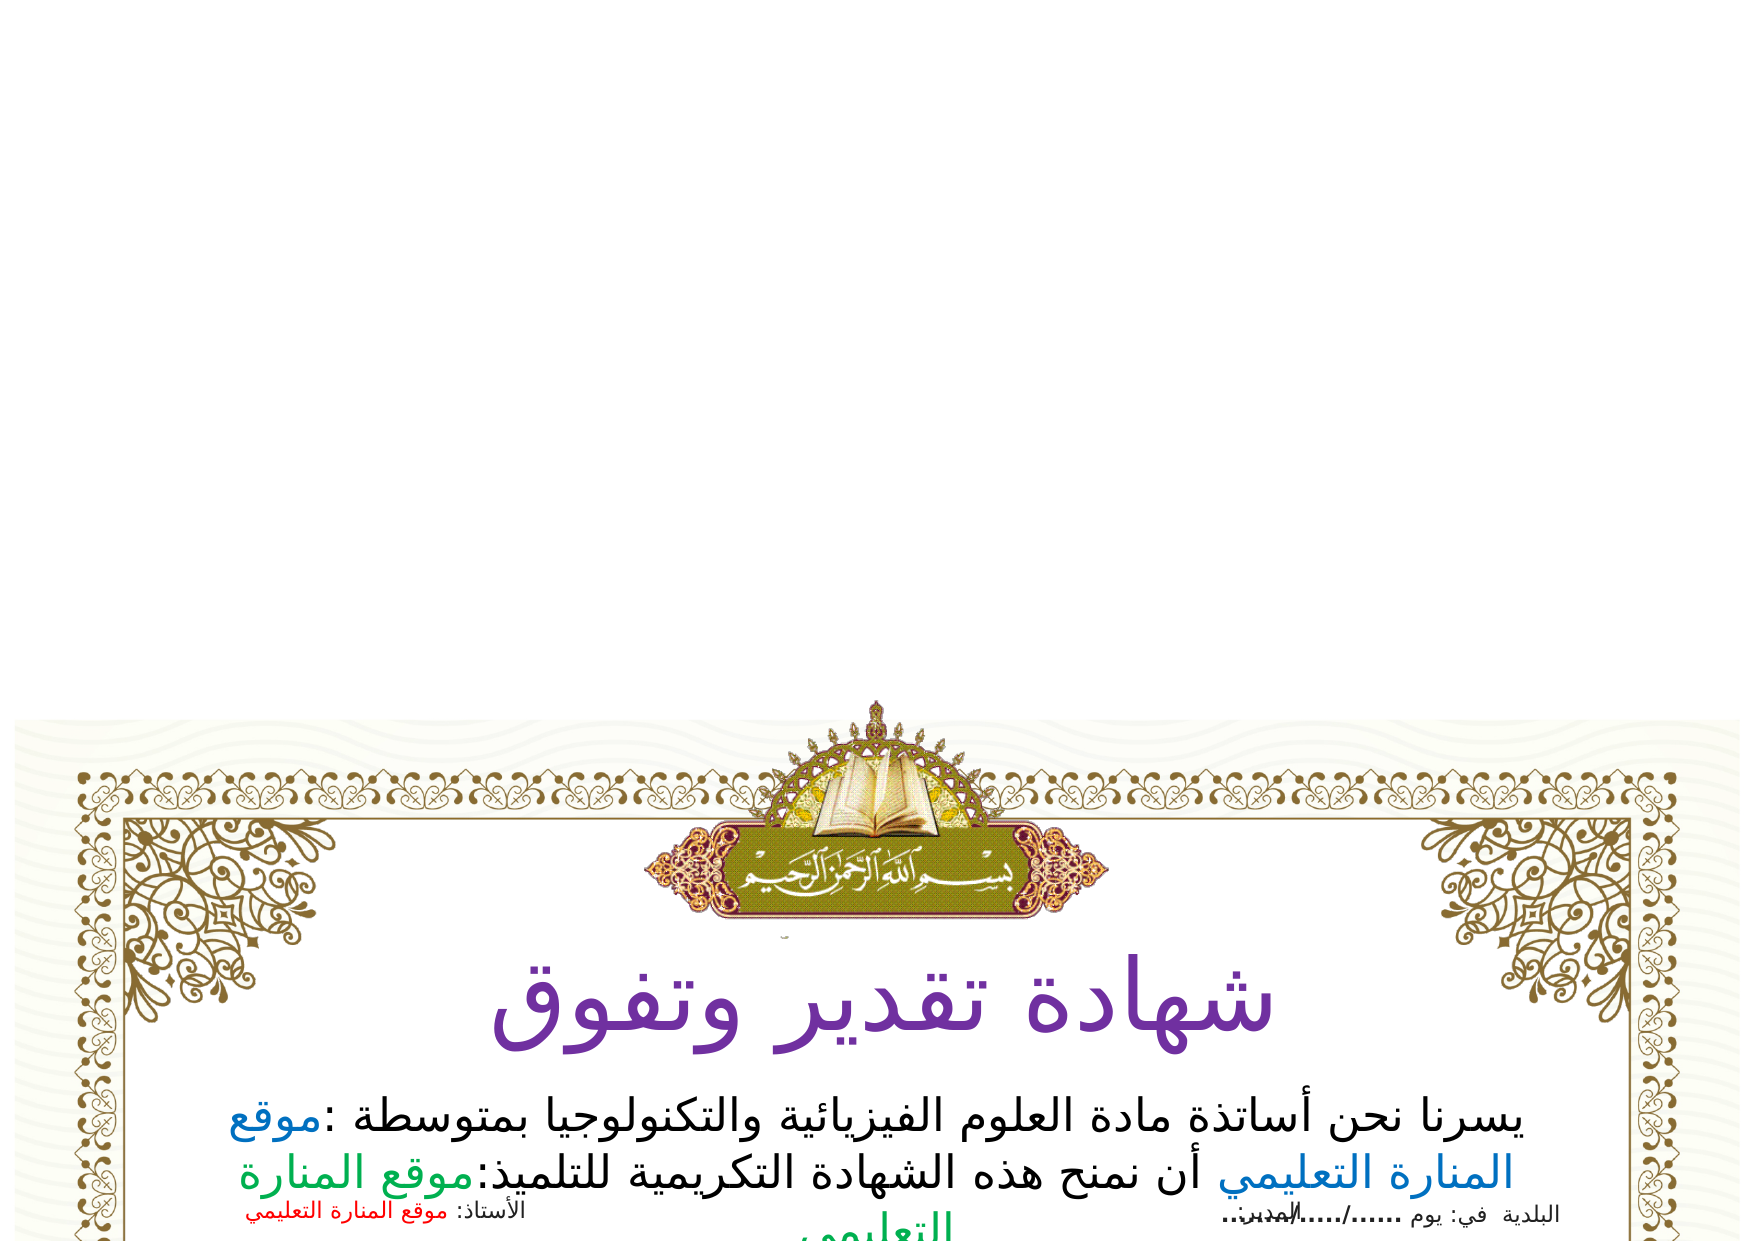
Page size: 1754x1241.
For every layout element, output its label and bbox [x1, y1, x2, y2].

picture [9, 697, 1746, 1241]
